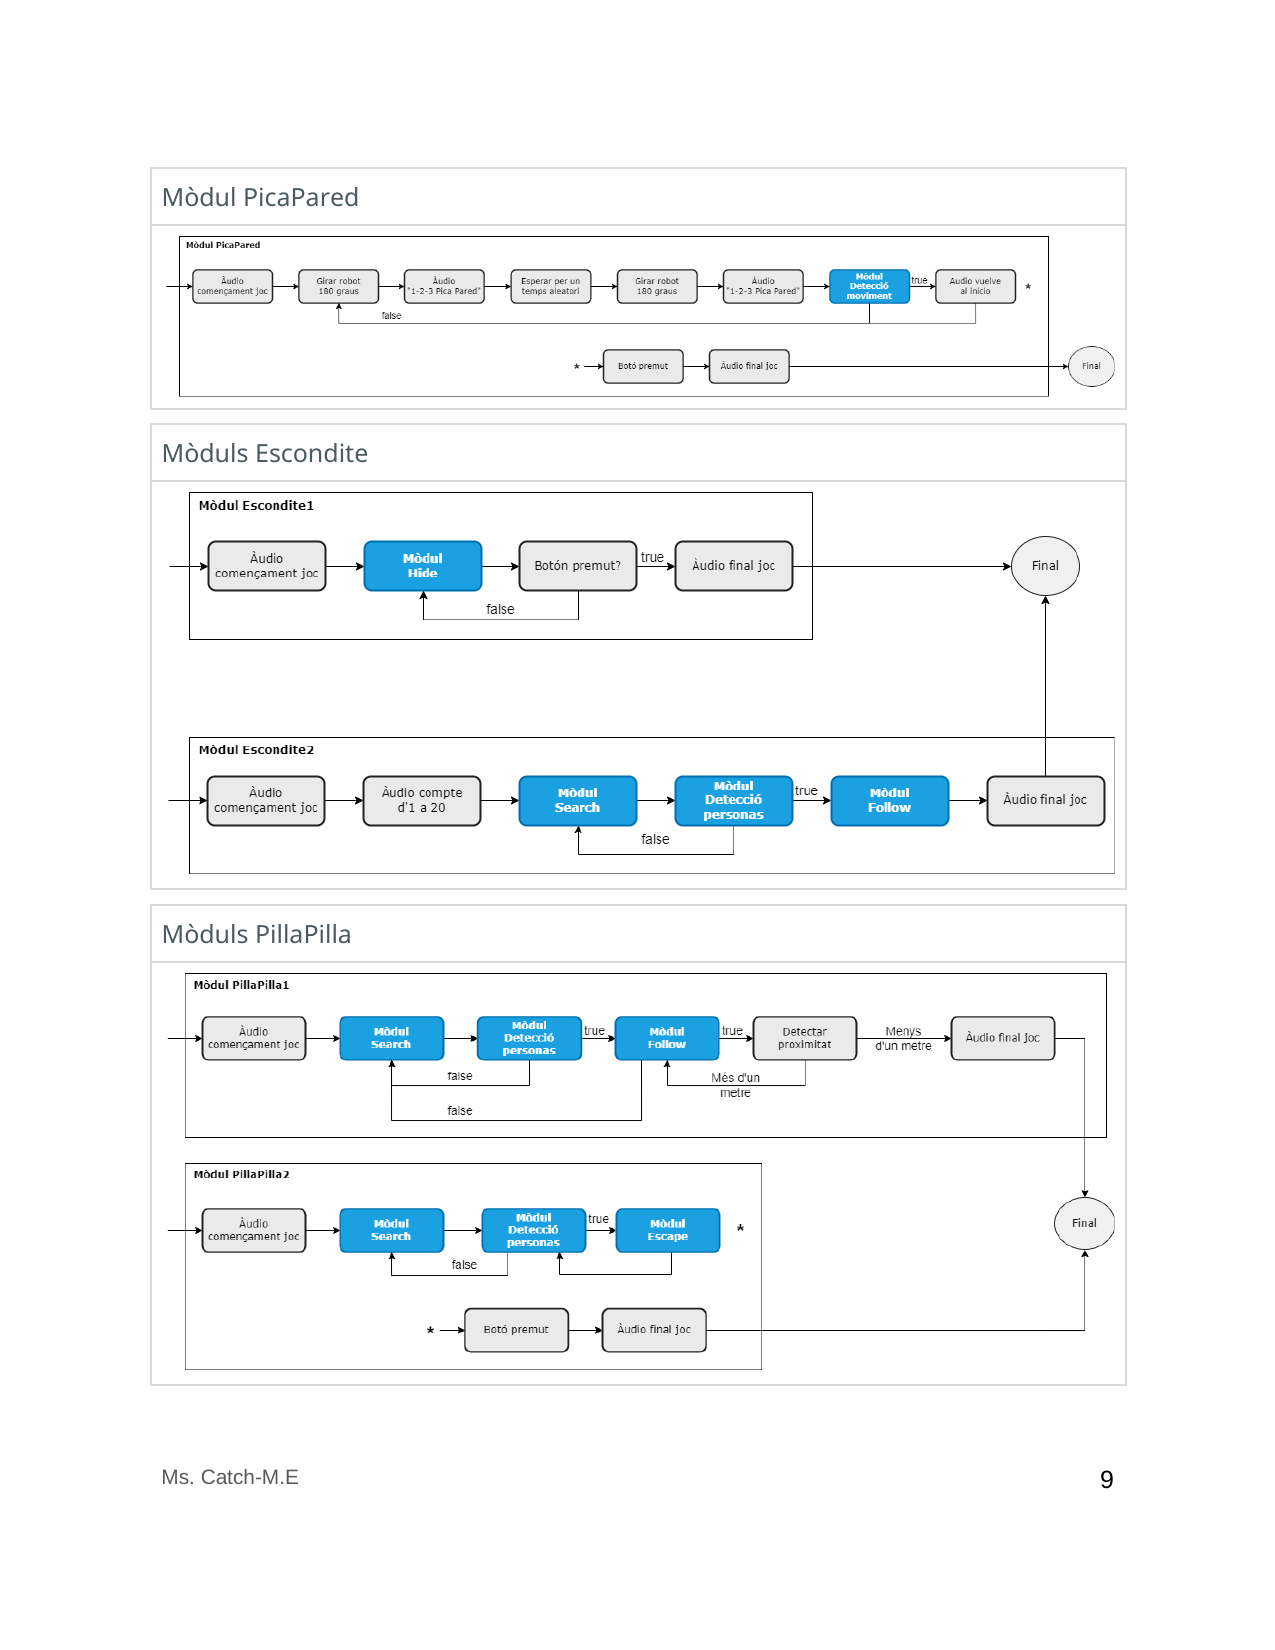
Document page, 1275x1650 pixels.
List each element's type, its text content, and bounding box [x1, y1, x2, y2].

picture [161, 236, 1115, 397]
table_cell [152, 482, 1125, 888]
table_cell [152, 226, 1125, 407]
table_header Mòdul PicaPared [152, 169, 1125, 224]
table_header Mòduls Escondite [152, 425, 1125, 480]
picture [161, 492, 1115, 874]
table_cell [152, 963, 1125, 1384]
table_header Mòduls PillaPilla [152, 906, 1125, 961]
picture [161, 973, 1115, 1370]
